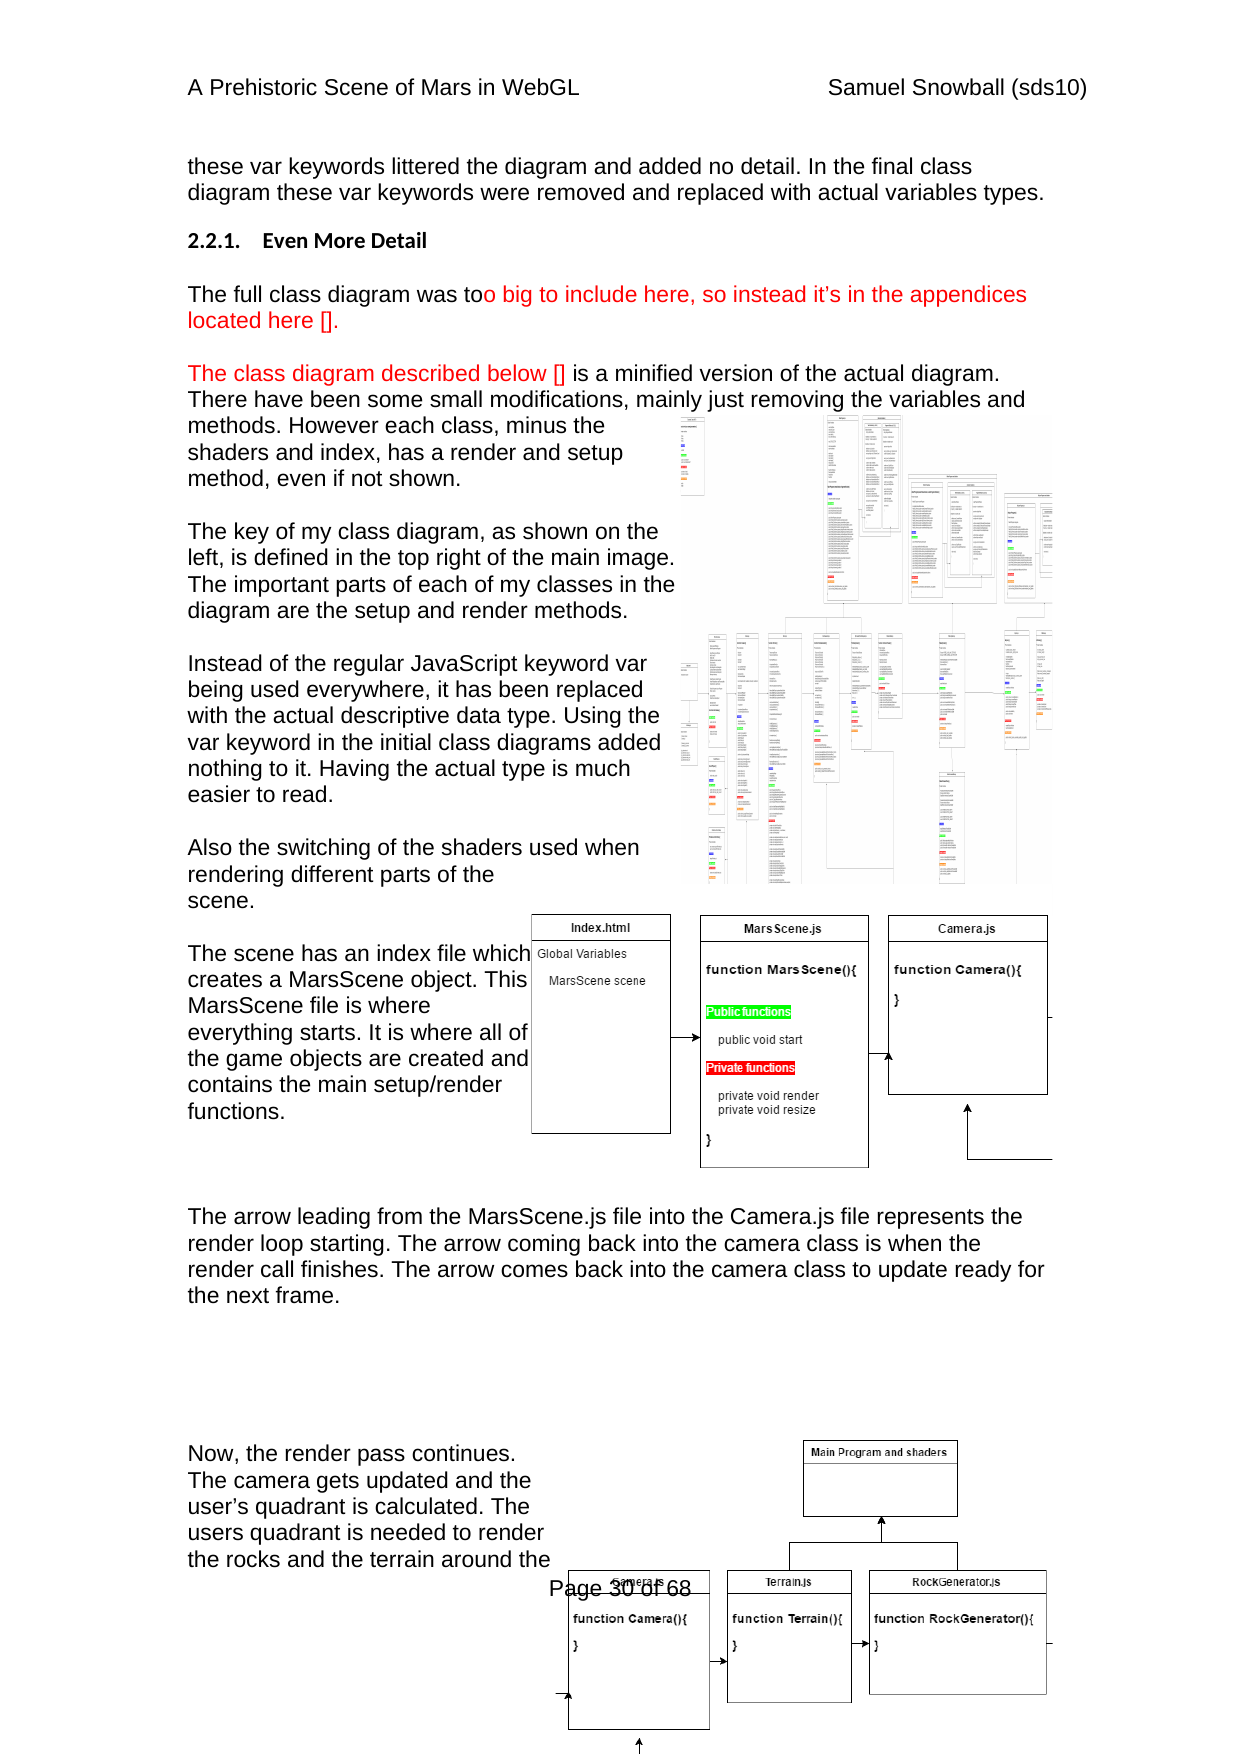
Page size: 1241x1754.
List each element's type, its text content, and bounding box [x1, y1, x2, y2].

text The key of my class diagram, as shown on the left, is defined in the top right of the main image. The important parts of each of my classes in the diagram are the setup and render methods. [187, 518, 1053, 623]
picture [531, 913, 1053, 939]
text The full class diagram was too big to include here, so instead it’s in the appendices located here []. [187, 281, 1053, 333]
picture [531, 1124, 1053, 1168]
text The class diagram described below [] is a minified version of the actual diagram. There have been some small modifications, mainly just removing the variables and methods. However each class, minus the shaders and index, has a render and setup method, even if not shown. [187, 360, 1053, 492]
text Instead of the regular JavaScript keyword var being used everywhere, it has been replaced with the actual descriptive data type. Using the var keyword in the initial class diagrams added nothing to it. Having the actual type is much easier to read. [187, 650, 1053, 808]
picture [680, 808, 1053, 834]
text The scene has an index file which creates a MarsScene object. This MarsScene file is where everything starts. It is where all of the game objects are created and contains the main setup/render functions. [187, 939, 1053, 1124]
picture [680, 492, 1053, 518]
subtitle Even More Detail [187, 226, 1053, 254]
picture [680, 623, 1053, 650]
text The arrow leading from the MarsScene.js file into the Camera.js file represents the render loop starting. The arrow coming back into the camera class is when the render call finishes. The arrow comes back into the camera class to update ready for the next frame. [187, 1203, 1053, 1308]
picture [555, 1572, 1053, 1754]
text Also the switching of the shaders used when rendering different parts of the scene. [187, 834, 1053, 913]
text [187, 153, 1053, 206]
